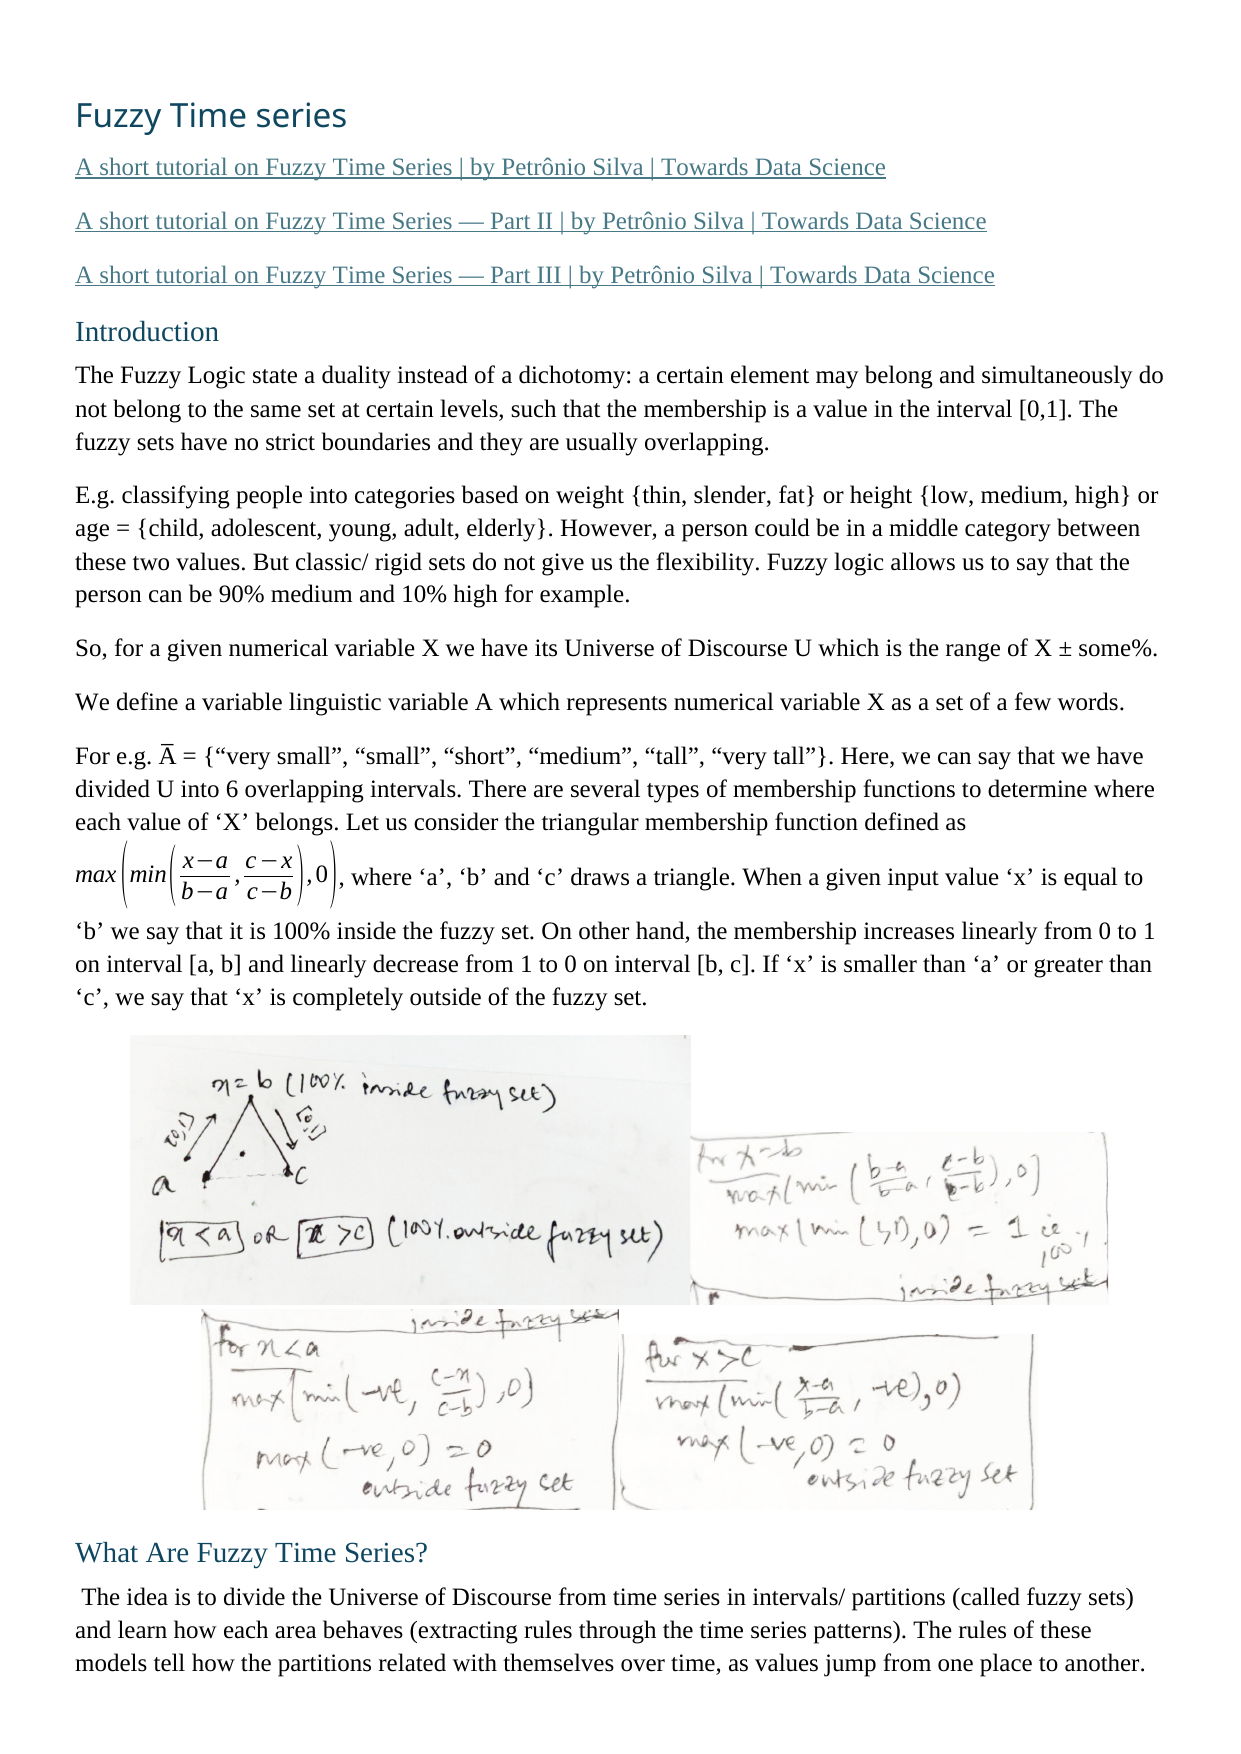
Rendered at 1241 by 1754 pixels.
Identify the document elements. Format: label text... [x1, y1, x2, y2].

text So, for a given numerical variable X we have its Universe of Discourse U which is the range of X ± some%. [75, 633, 1165, 662]
text For e.g. A̅ = {“very small”, “small”, “short”, “medium”, “tall”, “very tall”}. Here, we can say that we have divided U into 6 overlapping intervals. There are several types of membership functions to determine where each value of ‘X’ belongs. Let us consider the triangular membership function defined as , where ‘a’, ‘b’ and ‘c’ draws a triangle. When a given input value ‘x’ is equal to ‘b’ we say that it is 100% inside the fuzzy set. On other hand, the membership increases linearly from 0 to 1 on interval [a, b] and linearly decrease from 1 to 0 on interval [b, c]. If ‘x’ is smaller than ‘a’ or greater than ‘c’, we say that ‘x’ is completely outside of the fuzzy set. [75, 741, 1165, 1011]
text A short tutorial on Fuzzy Time Series — Part II | by Petrônio Silva | Towards Data Science [75, 206, 1165, 235]
subtitle Introduction [75, 314, 1165, 347]
text The Fuzzy Logic state a duality instead of a dichotomy: a certain element may belong and simultaneously do not belong to the same set at certain levels, such that the membership is a value in the interval [0,1]. The fuzzy sets have no strict boundaries and they are usually overlapping. [75, 361, 1165, 455]
picture [130, 1035, 1109, 1305]
picture [201, 1309, 619, 1510]
text A short tutorial on Fuzzy Time Series — Part III | by Petrônio Silva | Towards Data Science [75, 260, 1165, 289]
subtitle Fuzzy Time series [75, 92, 1165, 137]
text A short tutorial on Fuzzy Time Series | by Petrônio Silva | Towards Data Science [75, 152, 1165, 181]
subtitle What Are Fuzzy Time Series? [75, 1535, 1165, 1568]
picture [620, 1334, 1038, 1510]
text We define a variable linguistic variable A which represents numerical variable X as a set of a few words. [75, 687, 1165, 716]
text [75, 1582, 1165, 1677]
text E.g. classifying people into categories based on weight {thin, slender, fat} or height {low, medium, high} or age = {child, adolescent, young, adult, elderly}. However, a person could be in a middle category between these two values. But classic/ rigid sets do not give us the flexibility. Fuzzy logic allows us to say that the person can be 90% medium and 10% high for example. [75, 481, 1165, 608]
